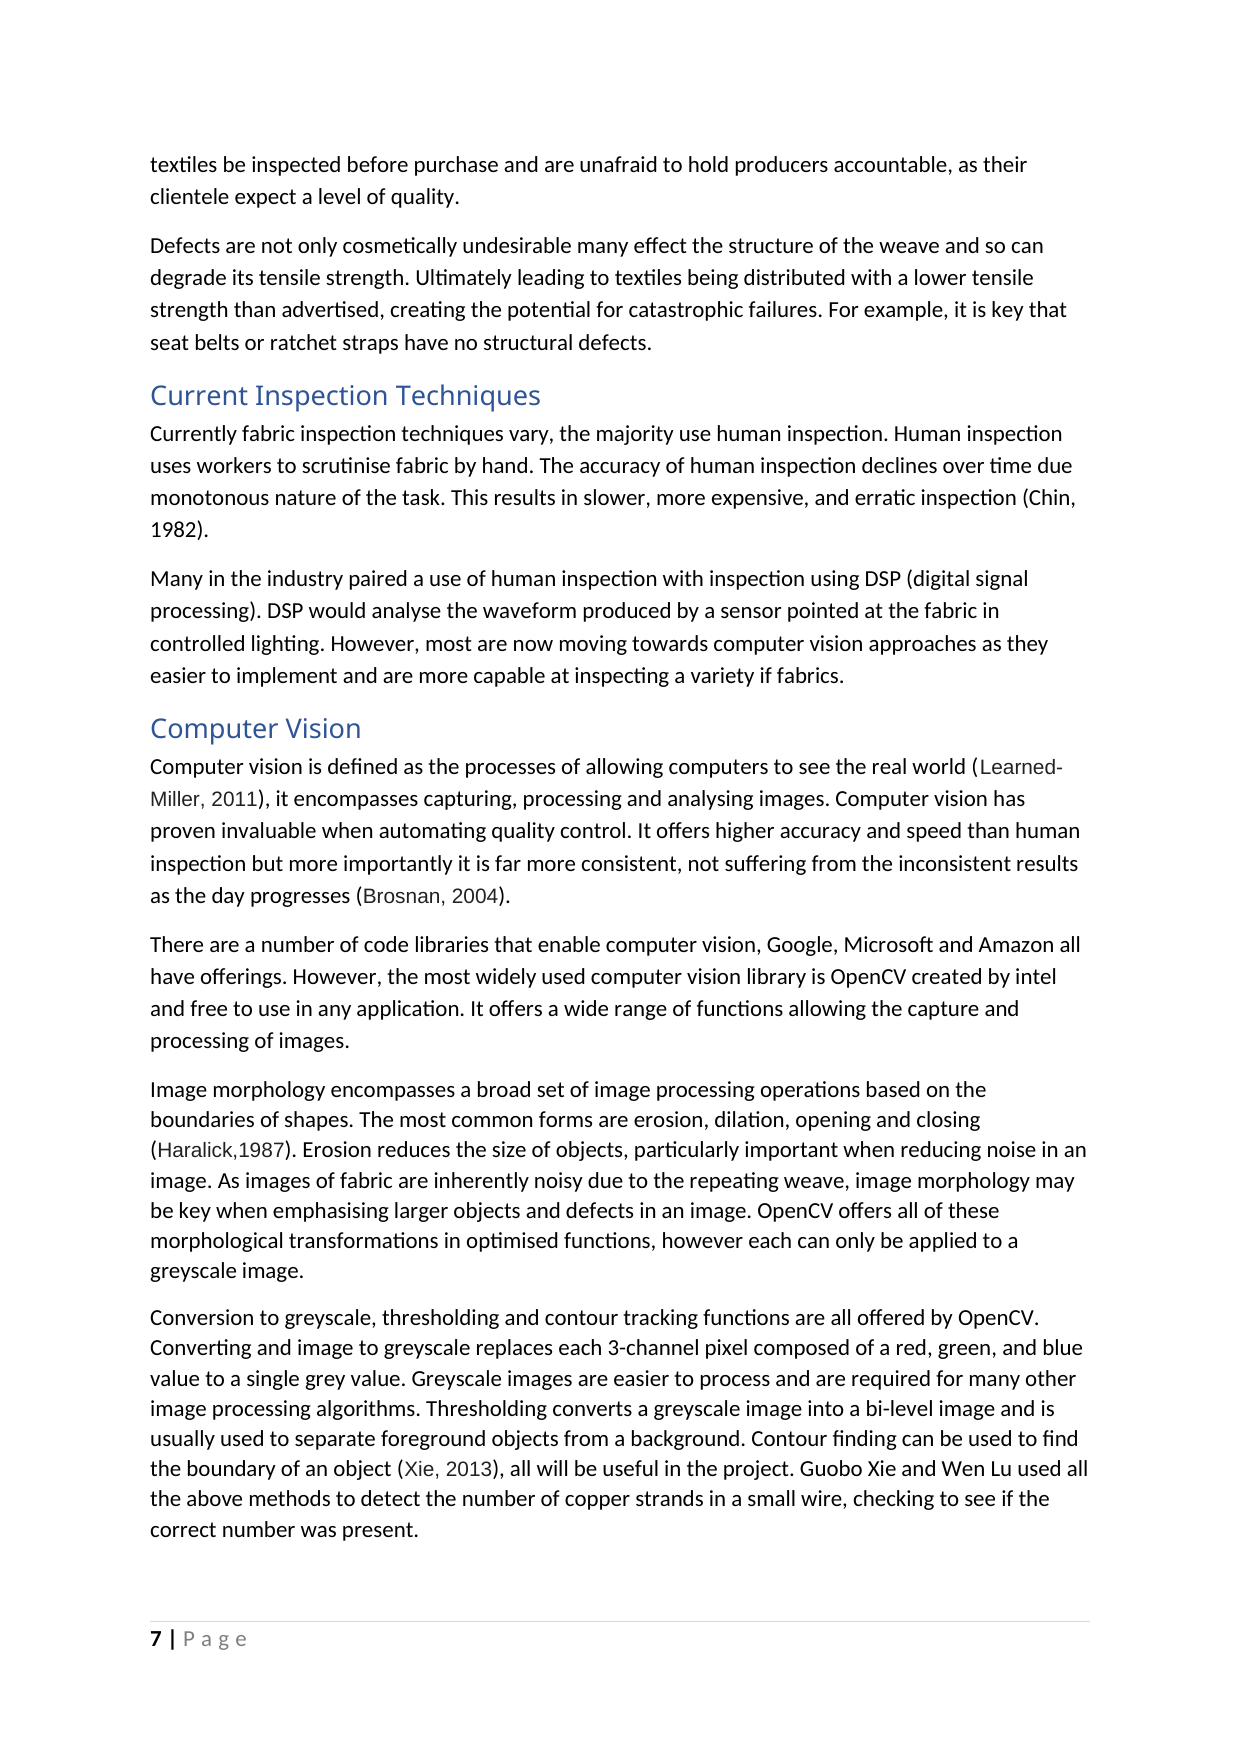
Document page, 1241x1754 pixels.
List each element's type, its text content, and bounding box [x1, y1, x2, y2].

text Computer vision is defined as the processes of allowing computers to see the real world (Learned-Miller, 2011), it encompasses capturing, processing and analysing images. Computer vision has proven invaluable when automating quality control. It offers higher accuracy and speed than human inspection but more importantly it is far more consistent, not suffering from the inconsistent results as the day progresses (Brosnan, 2004). [150, 752, 1090, 909]
text Many in the industry paired a use of human inspection with inspection using DSP (digital signal processing). DSP would analyse the waveform produced by a sensor pointed at the fabric in controlled lighting. However, most are now moving towards computer vision approaches as they easier to implement and are more capable at inspecting a variety if fabrics. [150, 564, 1090, 689]
text There are a number of code libraries that enable computer vision, Google, Microsoft and Amazon all have offerings. However, the most widely used computer vision library is OpenCV created by intel and free to use in any application. It offers a wide range of functions allowing the capture and processing of images. [150, 930, 1090, 1054]
text Currently fabric inspection techniques vary, the majority use human inspection. Human inspection uses workers to scrutinise fabric by hand. The accuracy of human inspection declines over time due monotonous nature of the task. This results in slower, more expensive, and erratic inspection (Chin, 1982). [150, 419, 1090, 543]
subtitle Computer Vision [150, 710, 1090, 747]
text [150, 150, 1090, 210]
text Defects are not only cosmetically undesirable many effect the structure of the weave and so can degrade its tensile strength. Ultimately leading to textiles being distributed with a lower tensile strength than advertised, creating the potential for catastrophic failures. For example, it is key that seat belts or ratchet straps have no structural defects. [150, 231, 1090, 356]
text Image morphology encompasses a broad set of image processing operations based on the boundaries of shapes. The most common forms are erosion, dilation, opening and closing (Haralick,1987). Erosion reduces the size of objects, particularly important when reducing noise in an image. As images of fabric are inherently noisy due to the repeating weave, image morphology may be key when emphasising larger objects and defects in an image. OpenCV offers all of these morphological transformations in optimised functions, however each can only be applied to a greyscale image. [150, 1075, 1090, 1284]
text Conversion to greyscale, thresholding and contour tracking functions are all offered by OpenCV. Converting and image to greyscale replaces each 3-channel pixel composed of a red, green, and blue value to a single grey value. Greyscale images are easier to process and are required for many other image processing algorithms. Thresholding converts a greyscale image into a bi-level image and is usually used to separate foreground objects from a background. Contour finding can be used to find the boundary of an object (Xie, 2013), all will be useful in the project. Guobo Xie and Wen Lu used all the above methods to detect the number of copper strands in a small wire, checking to see if the correct number was present. [150, 1303, 1090, 1543]
subtitle Current Inspection Techniques [150, 376, 1090, 413]
